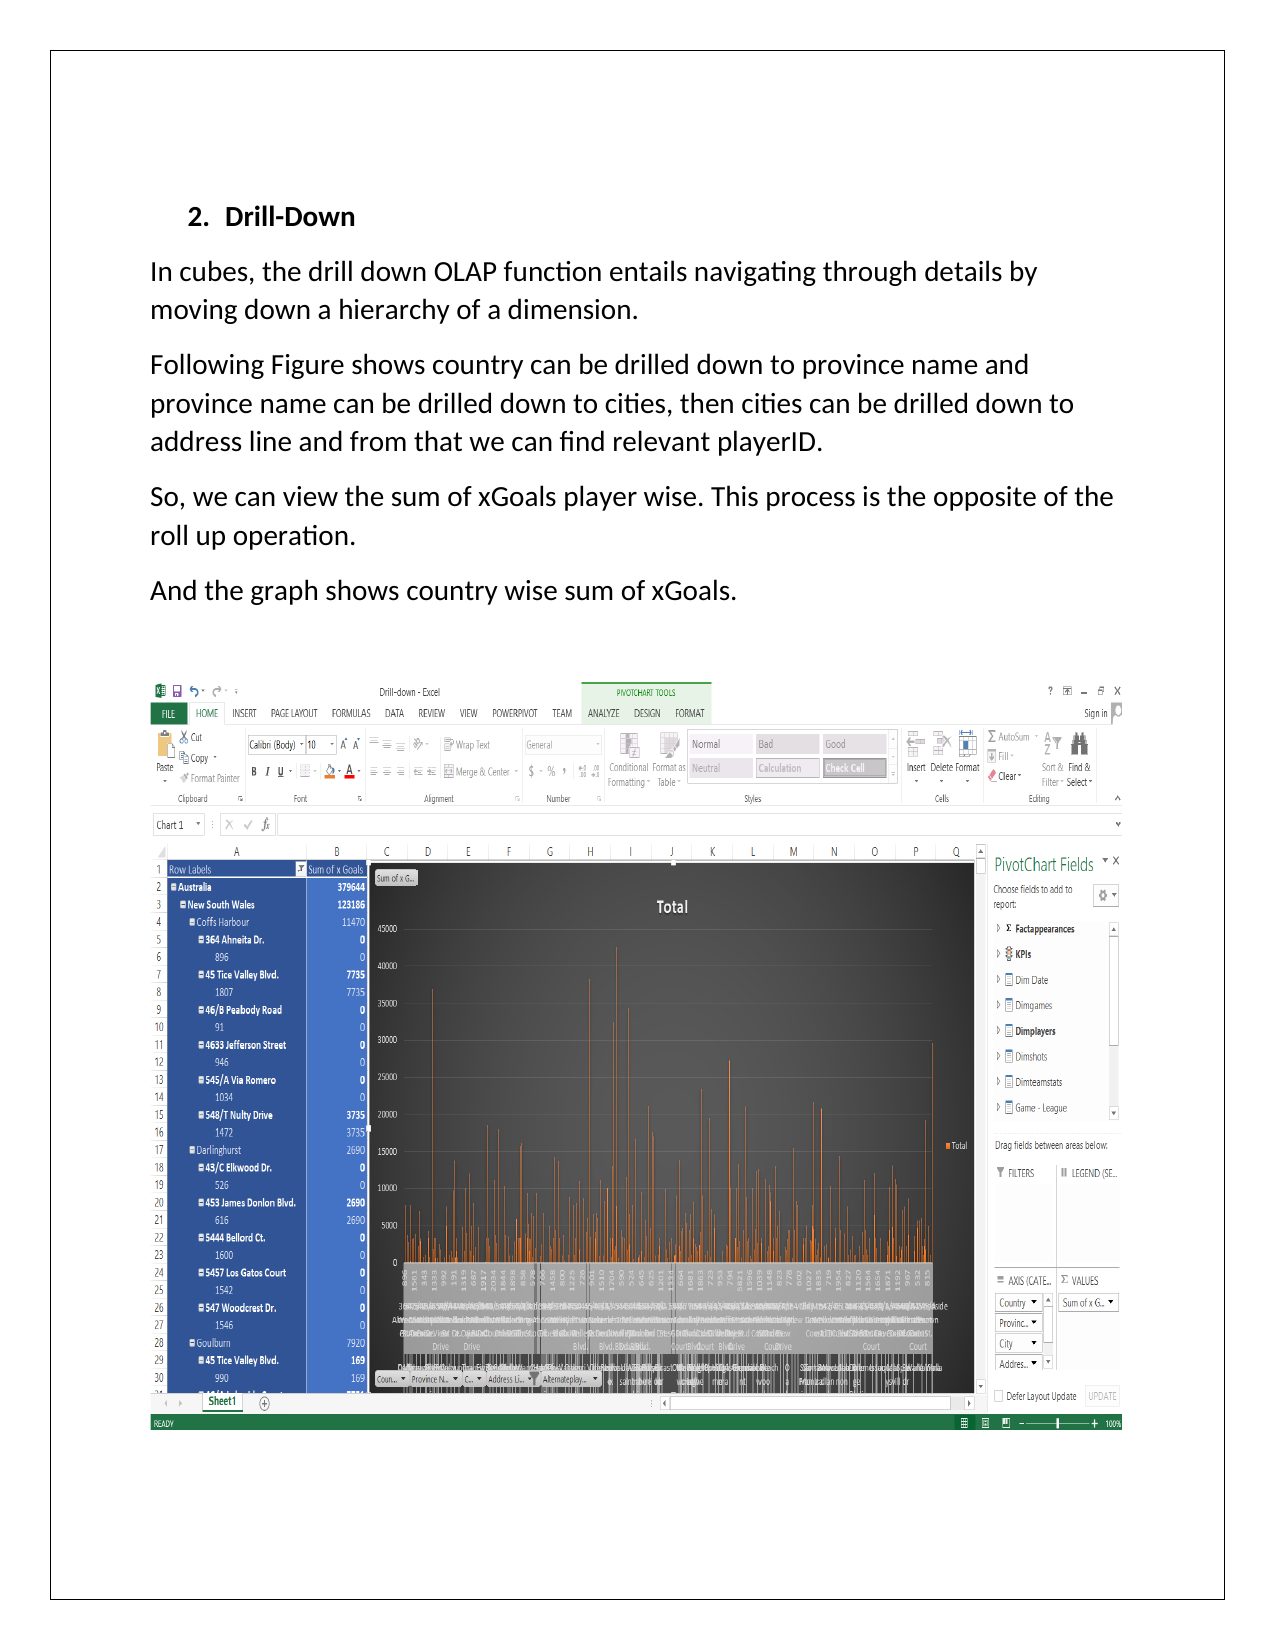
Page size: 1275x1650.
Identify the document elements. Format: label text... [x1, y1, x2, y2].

text And the graph shows country wise sum of xGoals. [150, 572, 1125, 607]
text So, we can view the sum of xGoals player wise. This process is the opposite of the roll up operation. [150, 478, 1125, 552]
list Drill-Down [187, 198, 1125, 233]
text In cubes, the drill down OLAP function entails navigating through details by moving down a hierarchy of a dimension. [150, 253, 1125, 327]
picture [150, 682, 1122, 1429]
text Following Figure shows country can be drilled down to province name and province name can be drilled down to cities, then cities can be drilled down to address line and from that we can find relevant playerID. [150, 346, 1125, 459]
